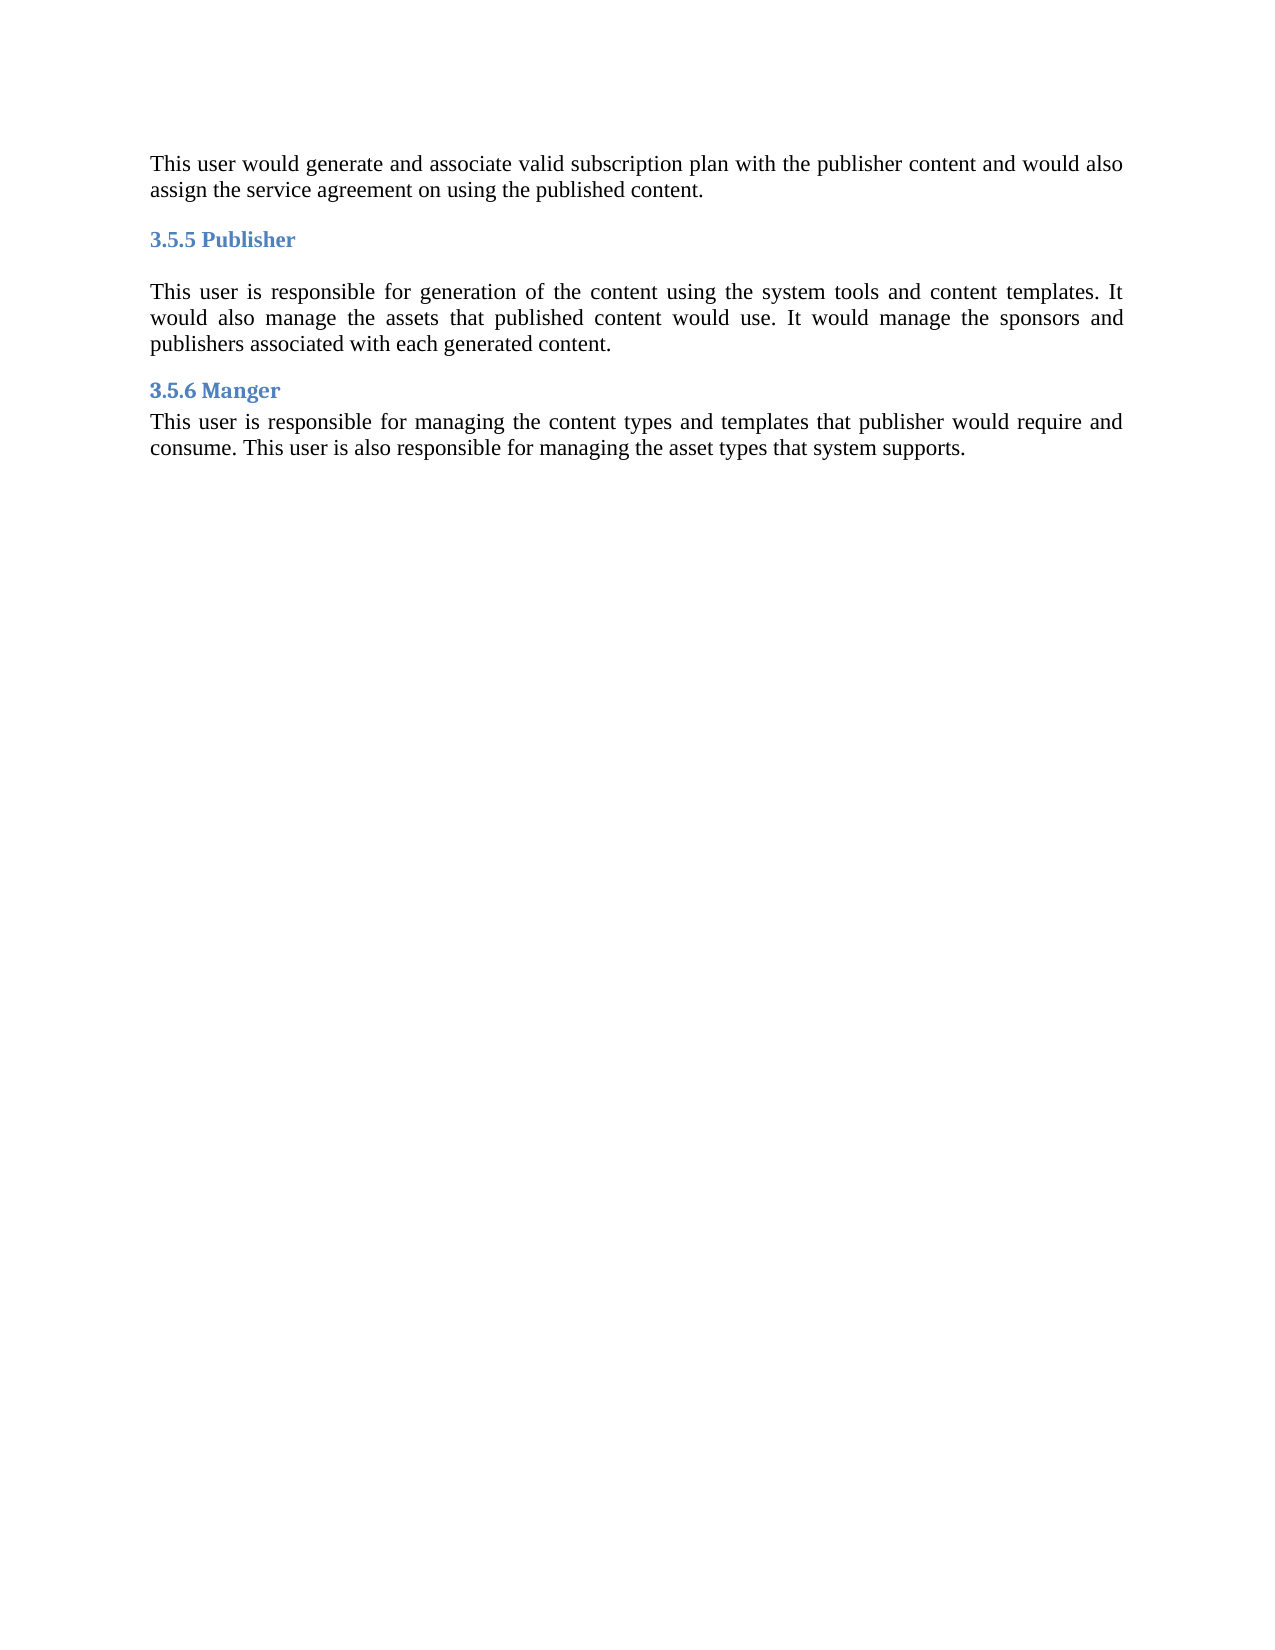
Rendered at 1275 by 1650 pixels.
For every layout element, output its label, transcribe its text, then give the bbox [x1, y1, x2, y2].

text This user would generate and associate valid subscription plan with the publisher content and would also assign the service agreement on using the published content. [150, 150, 1125, 203]
text This user is responsible for generation of the content using the system tools and content templates. It would also manage the assets that published content would use. It would manage the sponsors and publishers associated with each generated content. [150, 278, 1125, 357]
subtitle 3.5.6 Manger [150, 378, 1125, 404]
text This user is responsible for managing the content types and templates that publisher would require and consume. This user is also responsible for managing the asset types that system supports. [150, 408, 1125, 461]
subtitle 3.5.5 Publisher [150, 228, 1125, 253]
